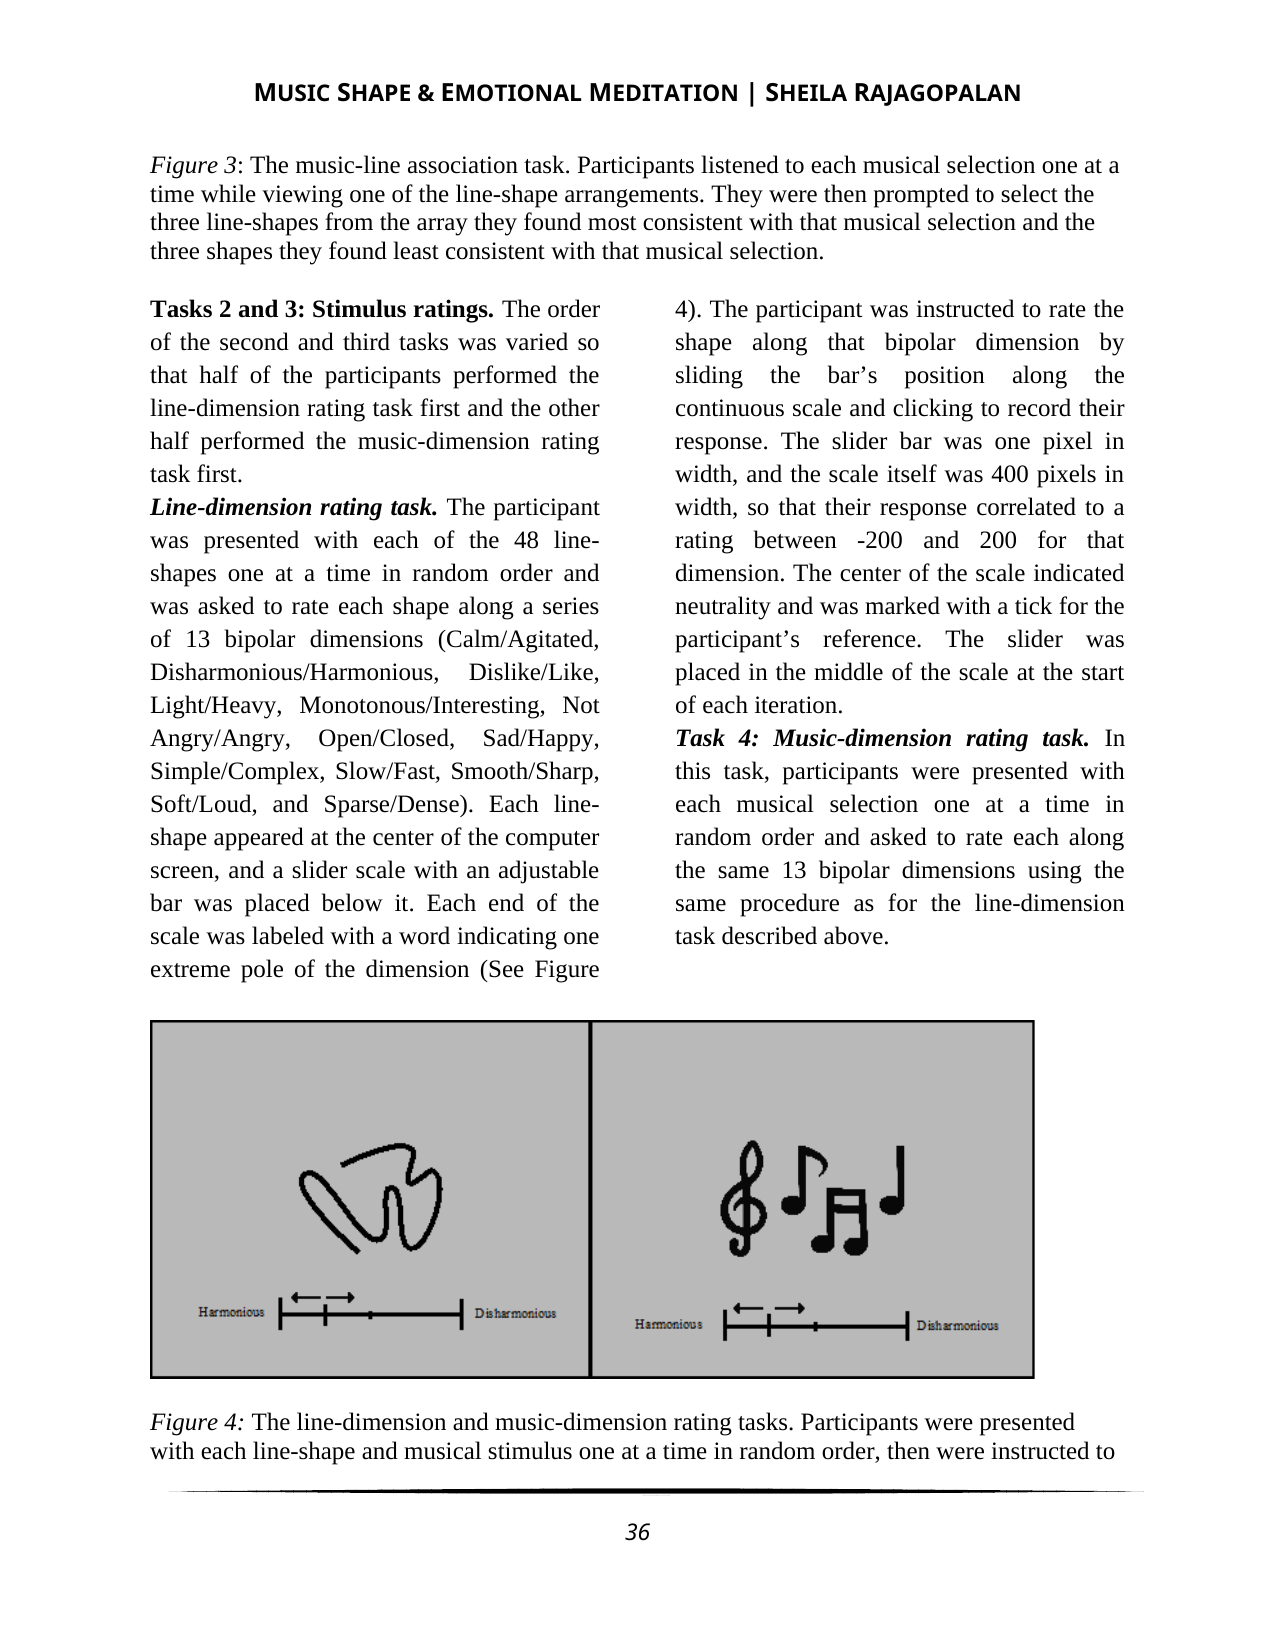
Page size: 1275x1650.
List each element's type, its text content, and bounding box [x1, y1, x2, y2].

text Line-dimension rating task. The participant was presented with each of the 48 line-shapes one at a time in random order and was asked to rate each shape along a series of 13 bipolar dimensions (Calm/Agitated, Disharmonious/Harmonious, Dislike/Like, Light/Heavy, Monotonous/Interesting, Not Angry/Angry, Open/Closed, Sad/Happy, Simple/Complex, Slow/Fast, Smooth/Sharp, Soft/Loud, and Sparse/Dense). Each line-shape appeared at the center of the computer screen, and a slider scale with an adjustable bar was placed below it. Each end of the scale was labeled with a word indicating one extreme pole of the dimension (See Figure 4). The participant was instructed to rate the shape along that bipolar dimension by sliding the bar’s position along the continuous scale and clicking to record their response. The slider bar was one pixel in width, and the scale itself was 400 pixels in width, so that their response correlated to a rating between -200 and 200 for that dimension. The center of the scale indicated neutrality and was marked with a tick for the participant’s reference. The slider was placed in the middle of the scale at the start of each iteration. [675, 294, 1125, 719]
picture [150, 1020, 1035, 1379]
picture [168, 1487, 1144, 1496]
text Line-dimension rating task. The participant was presented with each of the 48 line-shapes one at a time in random order and was asked to rate each shape along a series of 13 bipolar dimensions (Calm/Agitated, Disharmonious/Harmonious, Dislike/Like, Light/Heavy, Monotonous/Interesting, Not Angry/Angry, Open/Closed, Sad/Happy, Simple/Complex, Slow/Fast, Smooth/Sharp, Soft/Loud, and Sparse/Dense). Each line-shape appeared at the center of the computer screen, and a slider scale with an adjustable bar was placed below it. Each end of the scale was labeled with a word indicating one extreme pole of the dimension (See Figure 4). The participant was instructed to rate the shape along that bipolar dimension by sliding the bar’s position along the continuous scale and clicking to record their response. The slider bar was one pixel in width, and the scale itself was 400 pixels in width, so that their response correlated to a rating between -200 and 200 for that dimension. The center of the scale indicated neutrality and was marked with a tick for the participant’s reference. The slider was placed in the middle of the scale at the start of each iteration. [150, 492, 600, 983]
text Tasks 2 and 3: Stimulus ratings. The order of the second and third tasks was varied so that half of the participants performed the line-dimension rating task first and the other half performed the music-dimension rating task first. [150, 294, 600, 488]
text Task 4: Music-dimension rating task. In this task, participants were presented with each musical selection one at a time in random order and asked to rate each along the same 13 bipolar dimensions using the same procedure as for the line-dimension task described above. [675, 723, 1125, 950]
text Figure 3: The music-line association task. Participants listened to each musical selection one at a time while viewing one of the line-shape arrangements. They were then prompted to select the three line-shapes from the array they found most consistent with that musical selection and the three shapes they found least consistent with that musical selection. [150, 150, 1125, 265]
